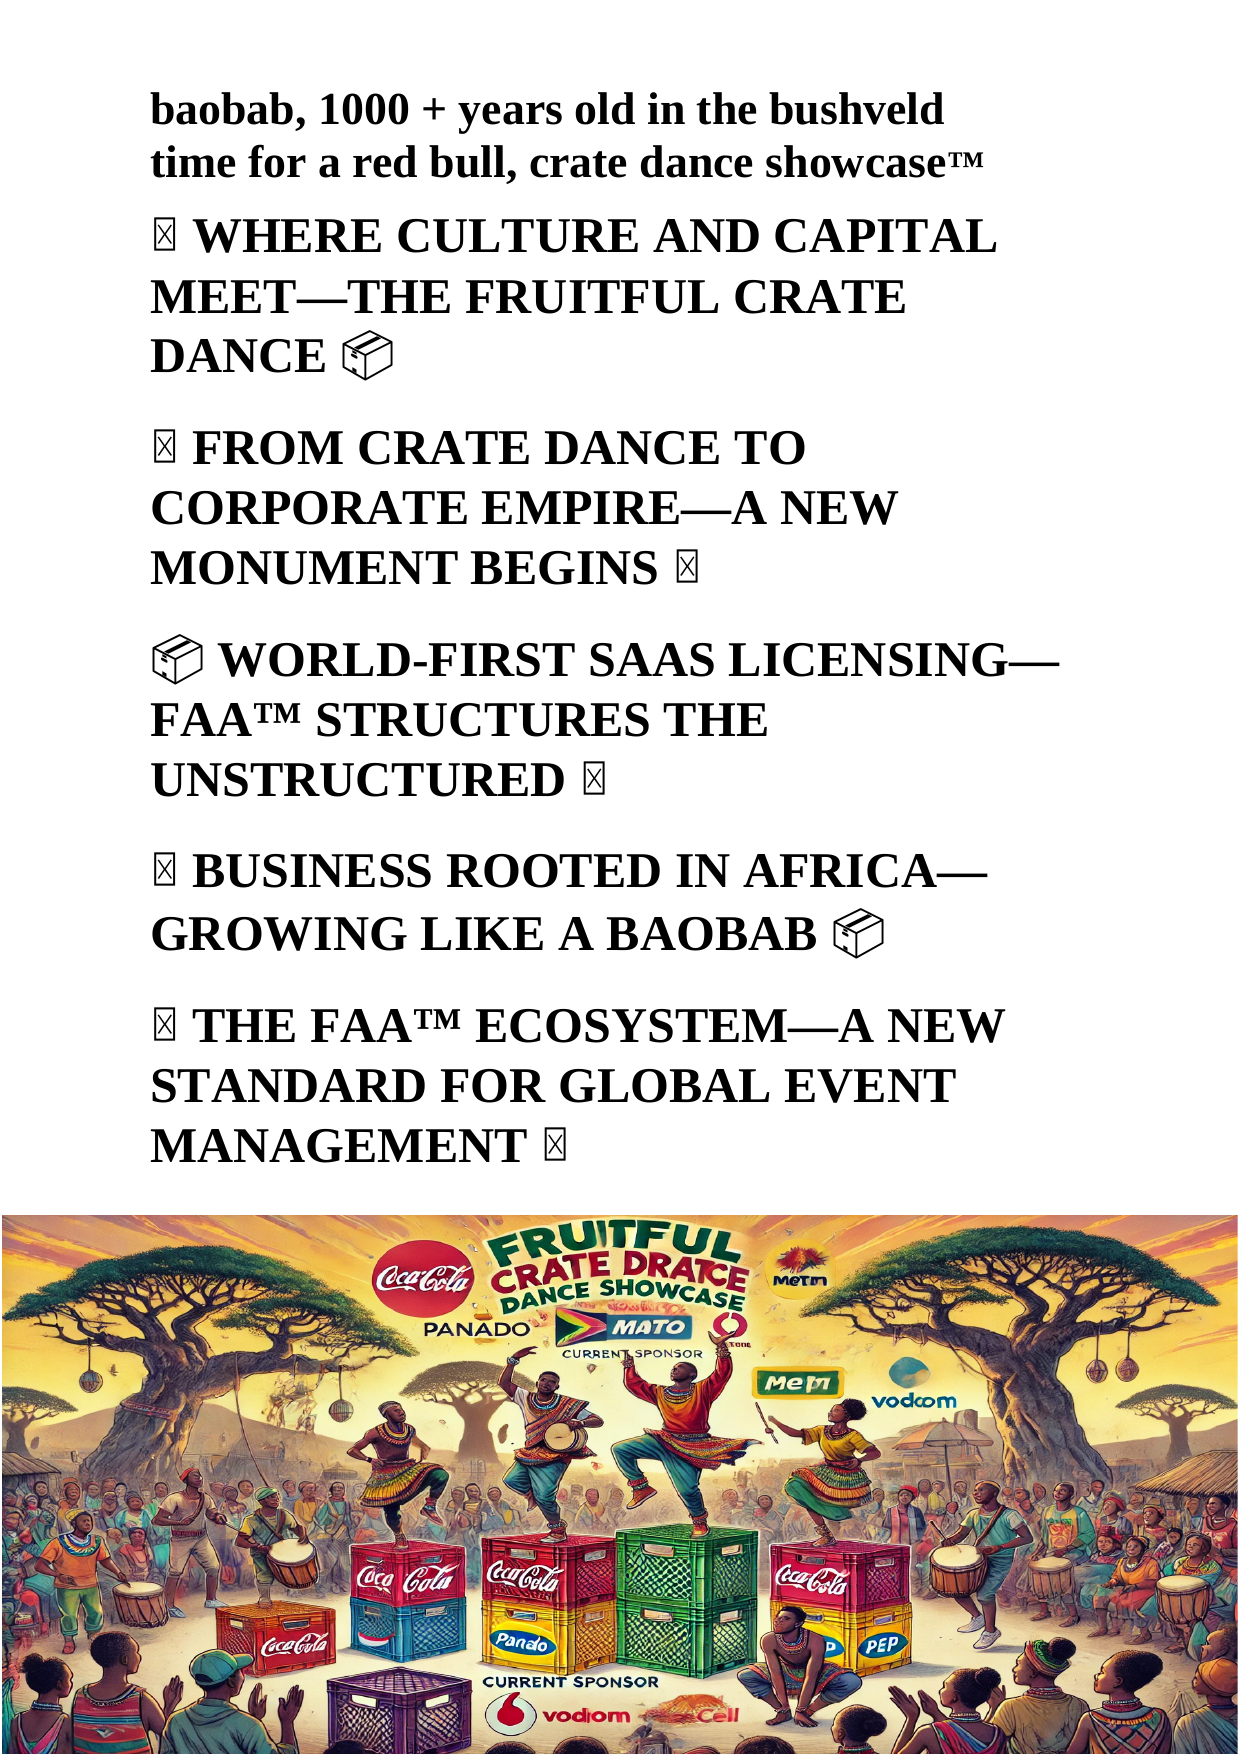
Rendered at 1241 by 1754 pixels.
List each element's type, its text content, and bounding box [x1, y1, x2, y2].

text 📦 WORLD-FIRST SAAS LICENSING—FAA™ STRUCTURES THE UNSTRUCTURED 🍃 [150, 627, 1090, 810]
text 📜 FROM CRATE DANCE TO CORPORATE EMPIRE—A NEW MONUMENT BEGINS 🌳 [150, 416, 1090, 598]
picture [2, 1215, 1238, 1754]
text 🌿 WHERE CULTURE AND CAPITAL MEET—THE FRUITFUL CRATE DANCE 📦 [150, 204, 1090, 386]
text 🚀 BUSINESS ROOTED IN AFRICA—GROWING LIKE A BAOBAB 📦 [150, 839, 1090, 964]
text 🌿 THE FAA™ ECOSYSTEM—A NEW STANDARD FOR GLOBAL EVENT MANAGEMENT 🌱 [150, 993, 1090, 1176]
